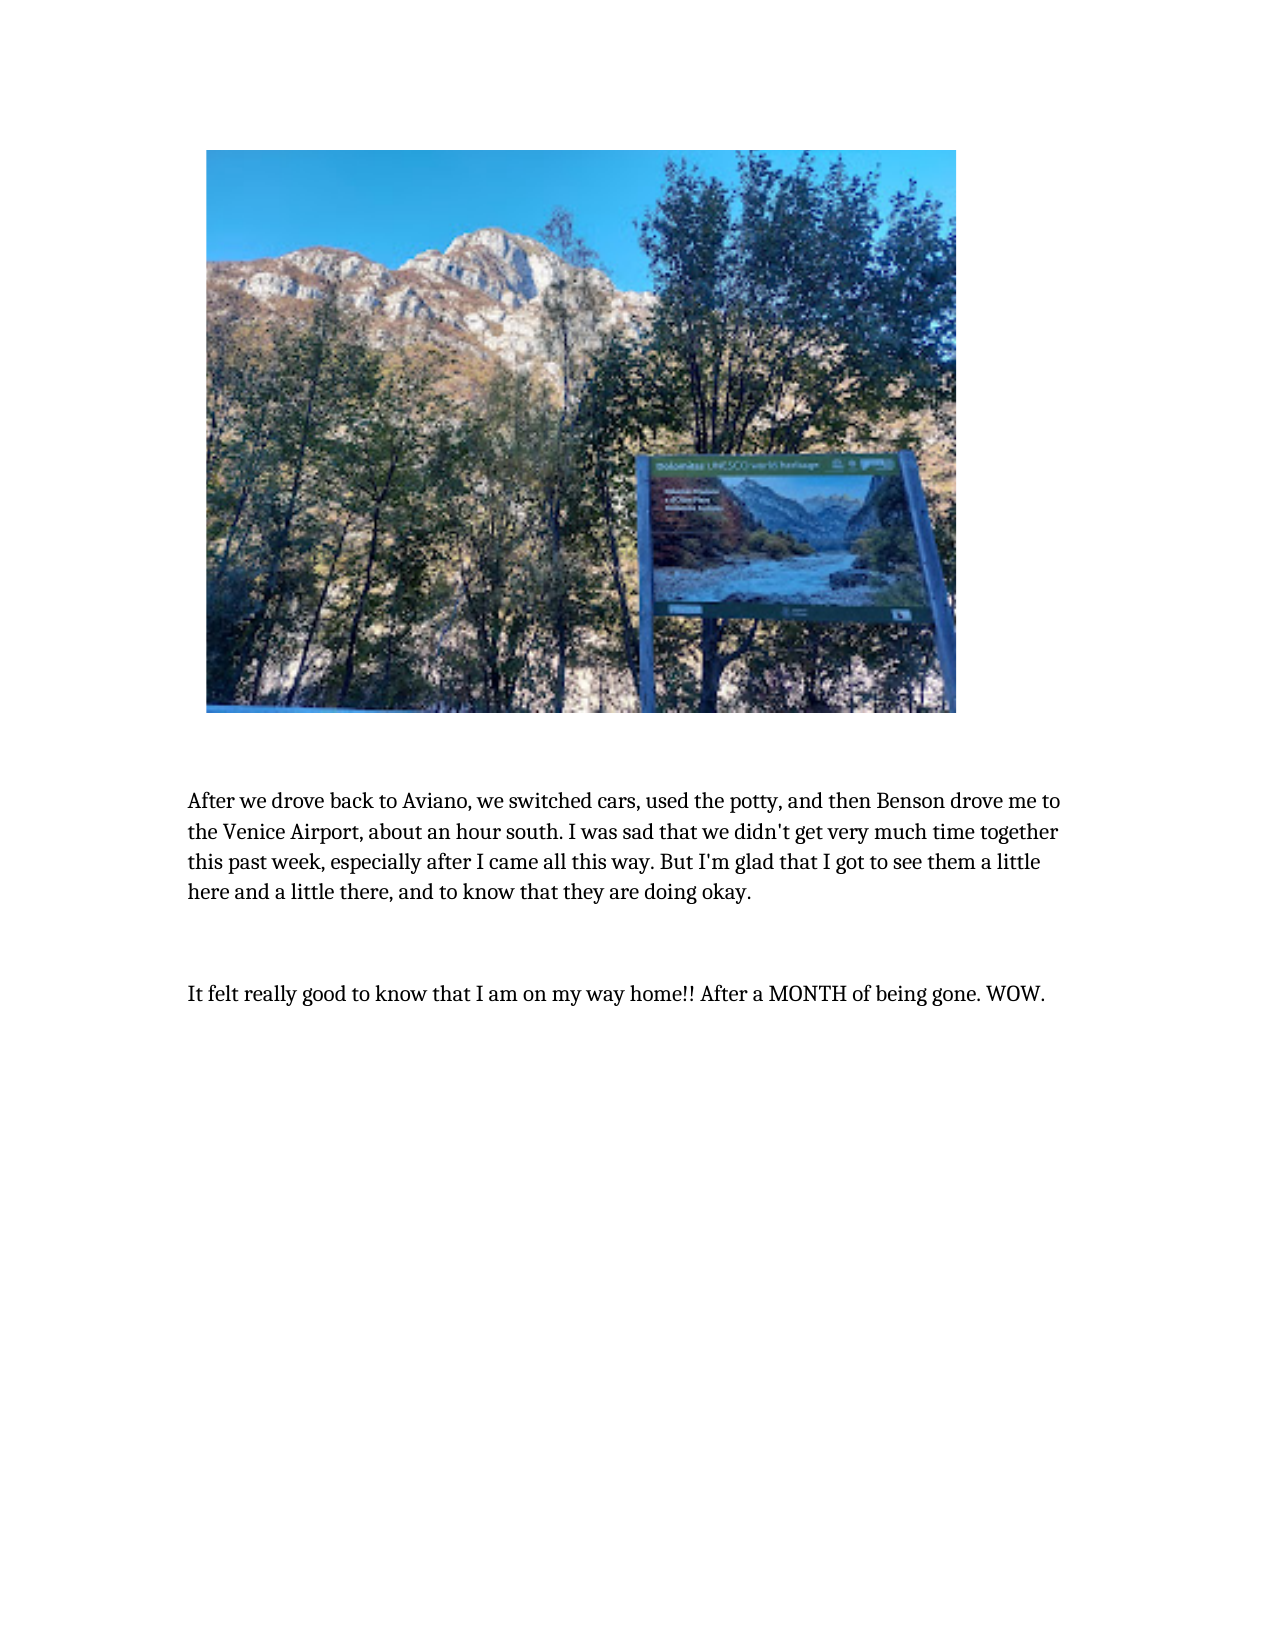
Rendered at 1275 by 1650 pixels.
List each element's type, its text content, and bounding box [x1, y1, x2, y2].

text It felt really good to know that I am on my way home!! After a MONTH of being gone. WOW. [187, 981, 1087, 1007]
picture [206, 150, 957, 713]
text After we drove back to Aviano, we switched cars, used the potty, and then Benson drove me to the Venice Airport, about an hour south. I was sad that we didn't get very much time together this past week, especially after I came all this way. But I'm glad that I got to see them a little here and a little there, and to know that they are doing okay. [187, 788, 1087, 905]
